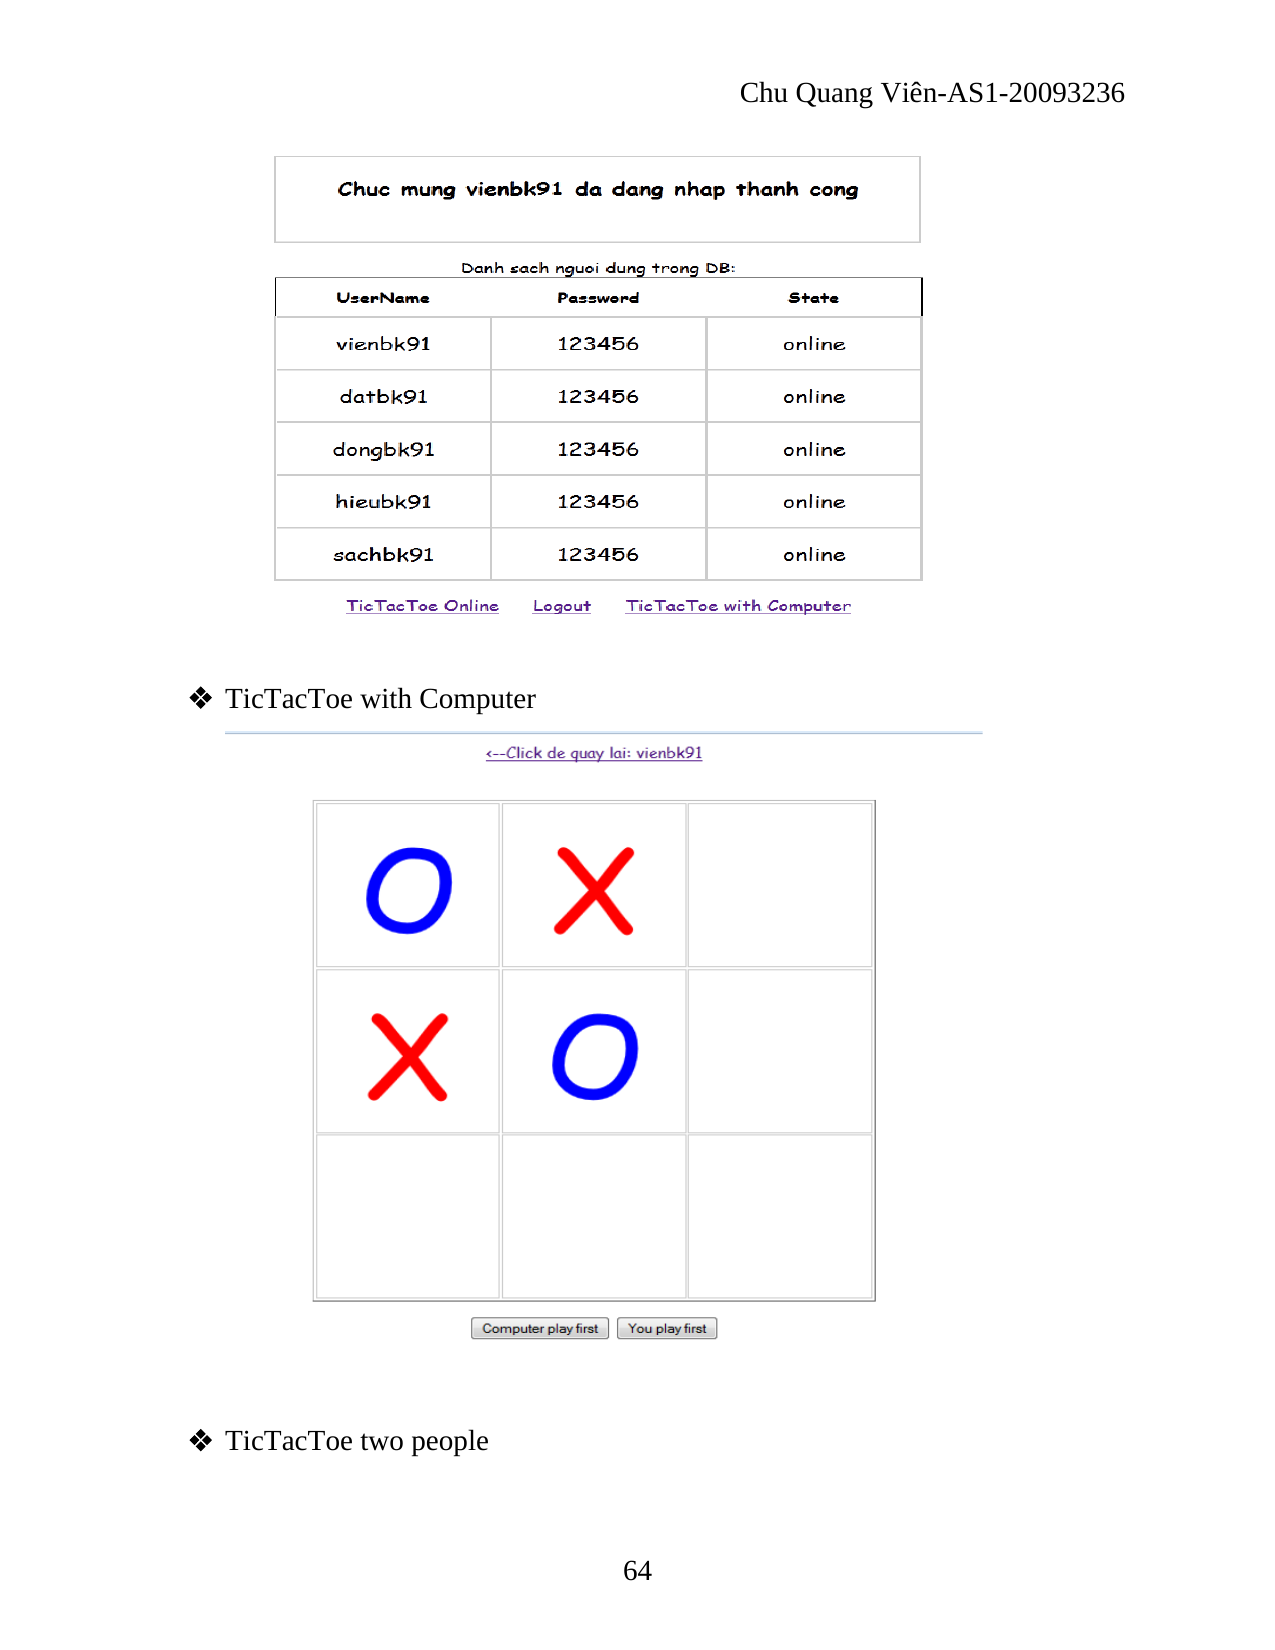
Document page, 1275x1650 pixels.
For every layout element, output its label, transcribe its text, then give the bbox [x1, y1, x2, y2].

picture [225, 731, 983, 1357]
picture [225, 150, 983, 664]
list TicTacToe with Computer [187, 681, 1125, 714]
list TicTacToe two people [187, 1423, 1125, 1457]
